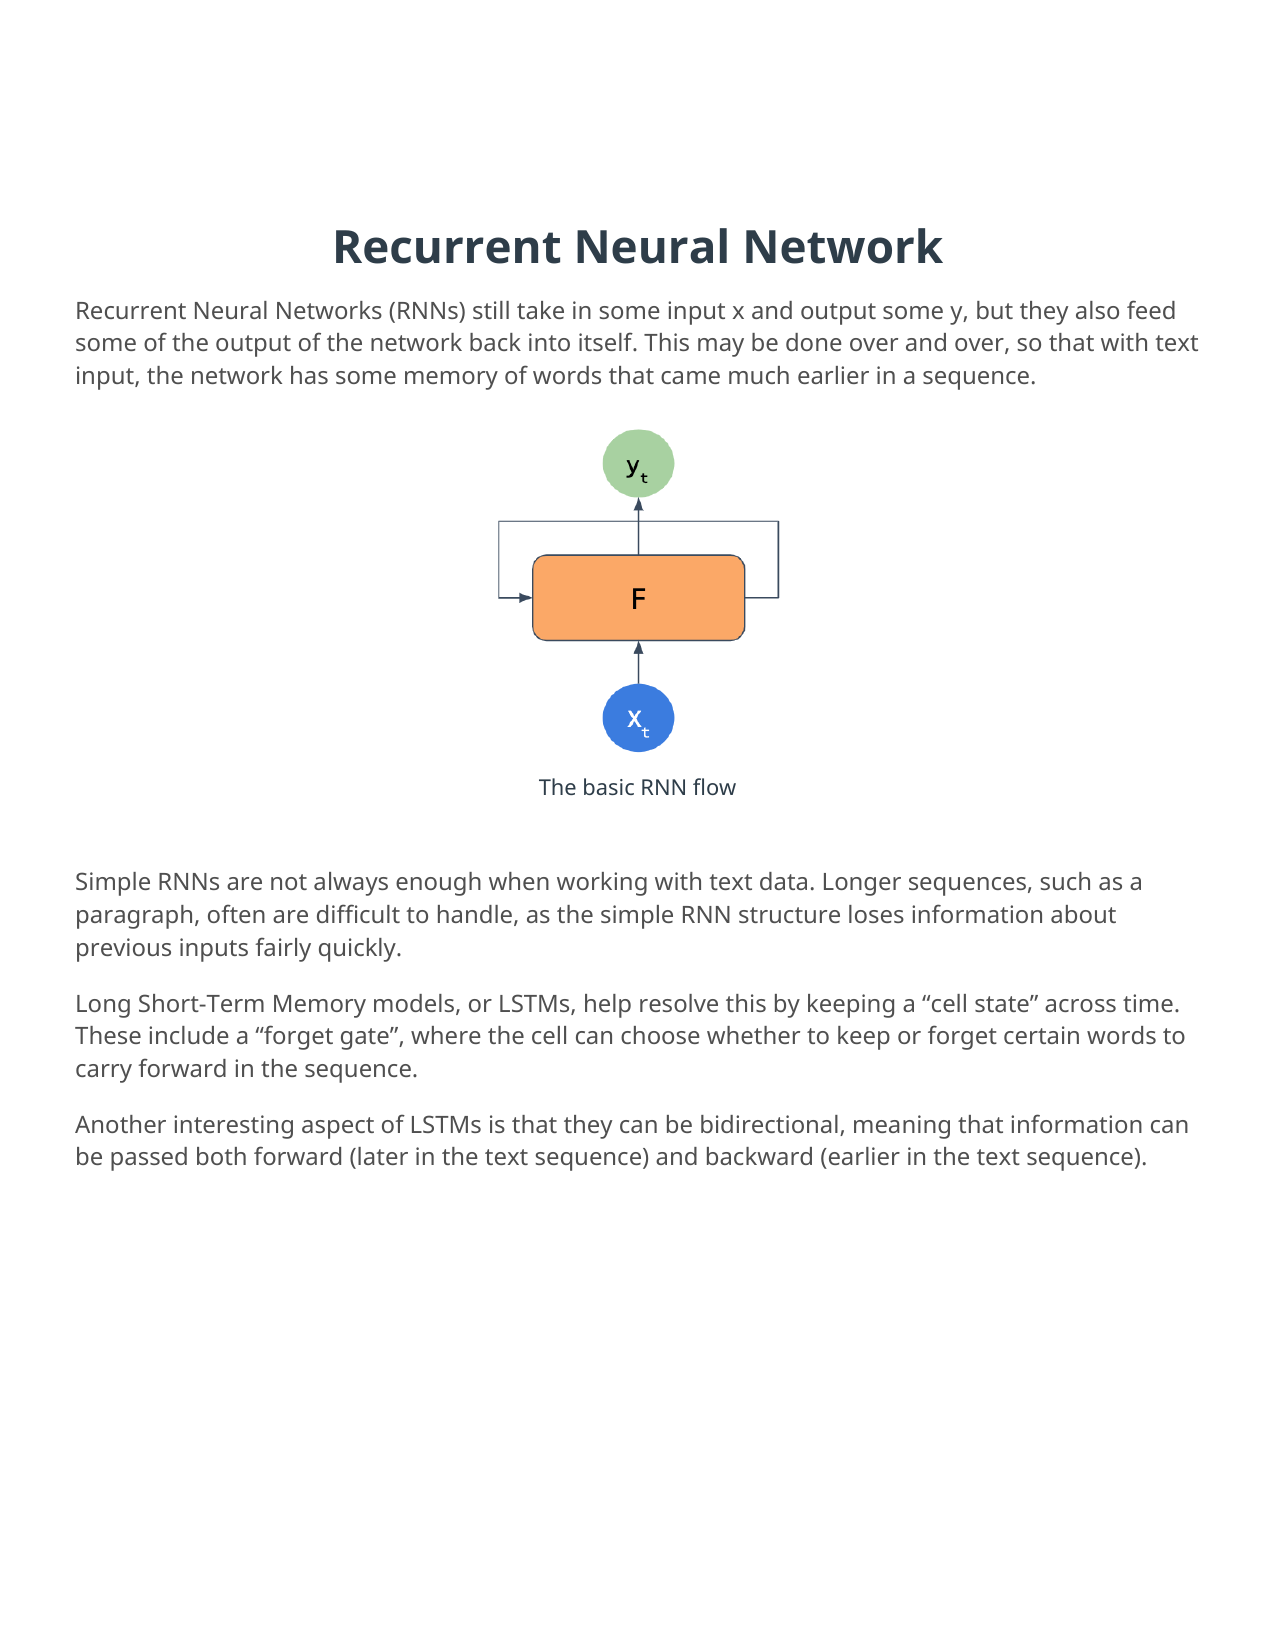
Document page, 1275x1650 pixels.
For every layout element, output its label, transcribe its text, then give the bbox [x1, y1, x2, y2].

picture [479, 407, 796, 773]
text The basic RNN flow [75, 772, 1200, 802]
text Recurrent Neural Networks (RNNs) still take in some input x and output some y, but they also feed some of the output of the network back into itself. This may be done over and over, so that with text input, the network has some memory of words that came much earlier in a sequence. [75, 293, 1200, 391]
text Simple RNNs are not always enough when working with text data. Longer sequences, such as a paragraph, often are difficult to handle, as the simple RNN structure loses information about previous inputs fairly quickly. [75, 865, 1200, 963]
text Another interesting aspect of LSTMs is that they can be bidirectional, meaning that information can be passed both forward (later in the text sequence) and backward (earlier in the text sequence). [75, 1108, 1200, 1173]
text Recurrent Neural Network [75, 214, 1200, 277]
text Long Short-Term Memory models, or LSTMs, help resolve this by keeping a “cell state” across time. These include a “forget gate”, where the cell can choose whether to keep or forget certain words to carry forward in the sequence. [75, 986, 1200, 1084]
